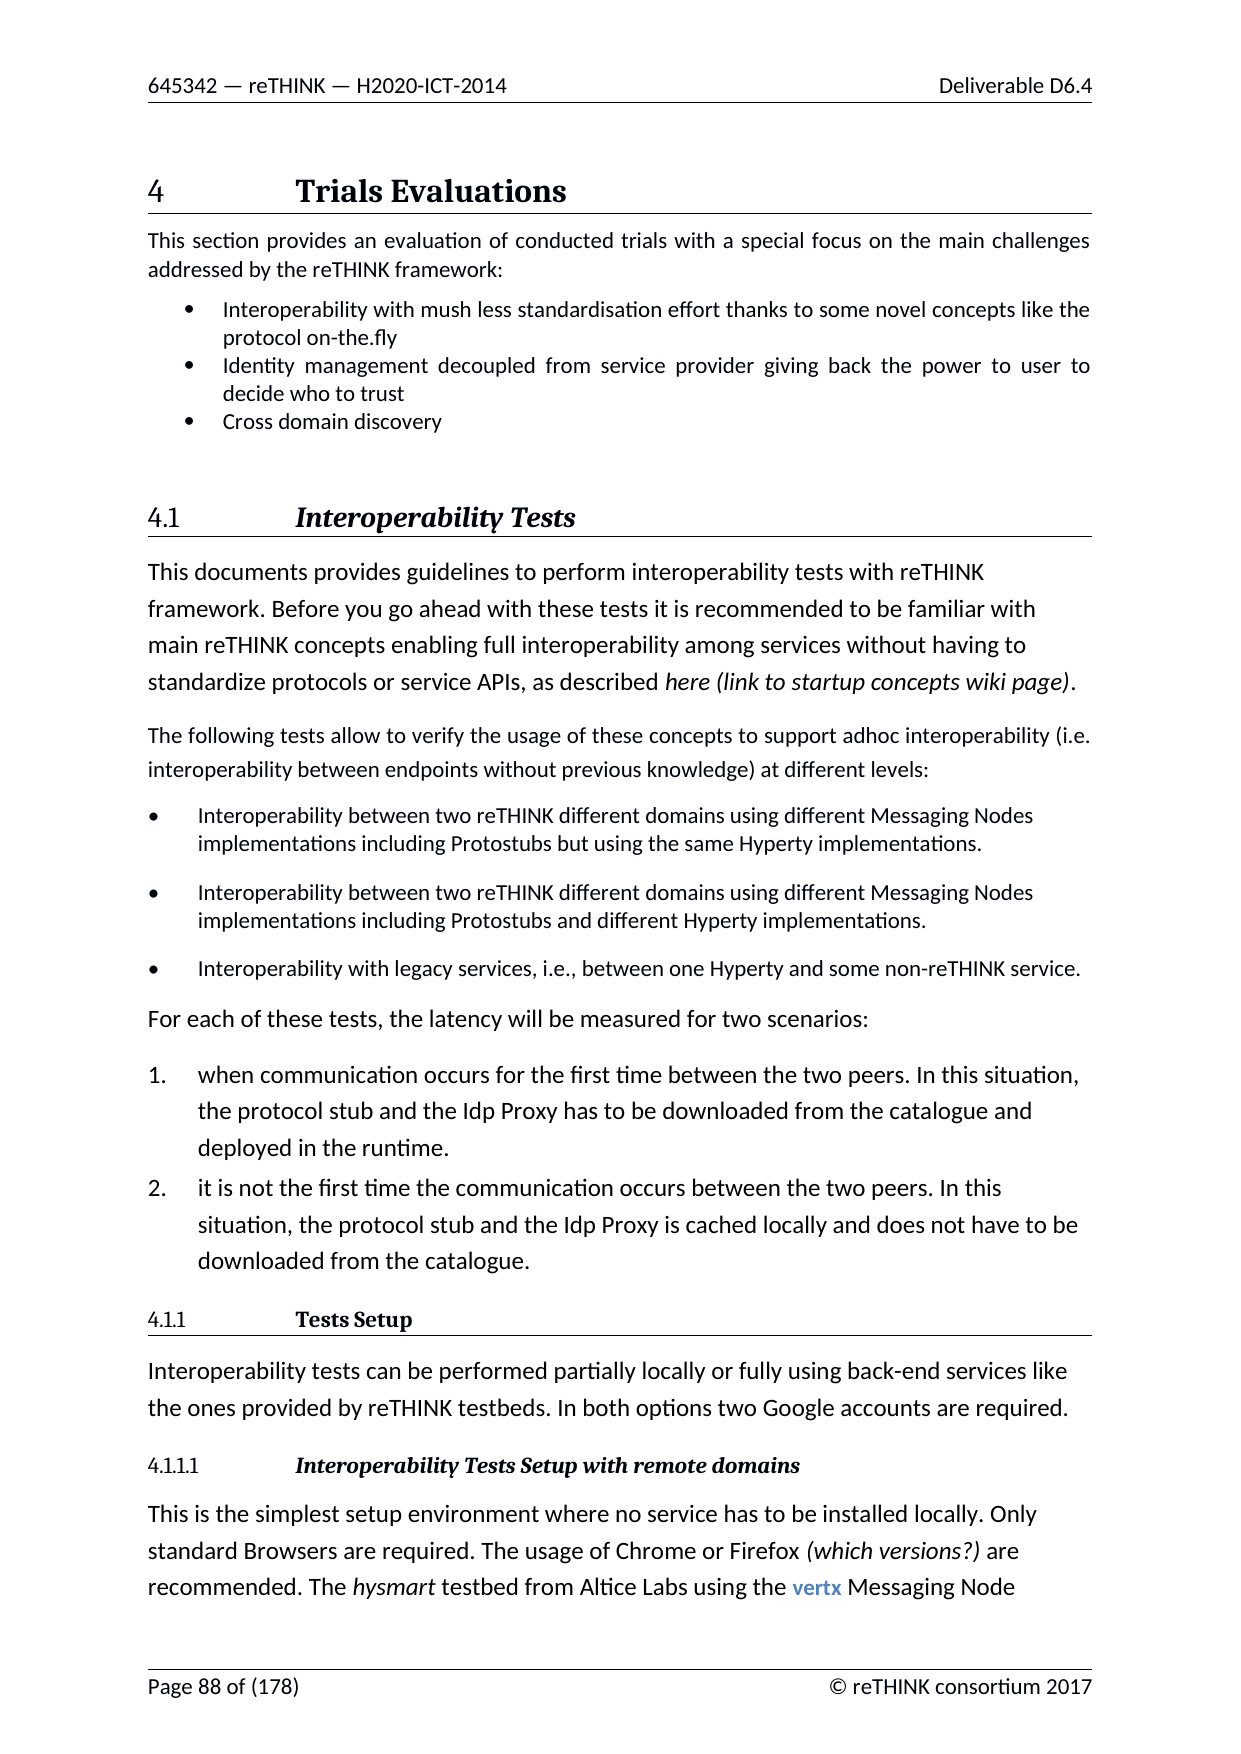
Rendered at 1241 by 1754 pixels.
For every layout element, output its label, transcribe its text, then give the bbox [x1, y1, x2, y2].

list Interoperability between two reTHINK different domains using different Messaging Nodes implementations including Protostubs and different Hyperty implementations. [148, 878, 1092, 934]
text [148, 1498, 1092, 1602]
subtitle Interoperability Tests Setup with remote domains [148, 1453, 1092, 1479]
list it is not the first time the communication occurs between the two peers. In this situation, the protocol stub and the Idp Proxy is cached locally and does not have to be downloaded from the catalogue. [148, 1172, 1092, 1276]
list Interoperability between two reTHINK different domains using different Messaging Nodes implementations including Protostubs but using the same Hyperty implementations. [148, 801, 1092, 857]
subtitle Interoperability Tests [148, 501, 1092, 536]
text For each of these tests, the latency will be measured for two scenarios: [148, 1003, 1092, 1034]
subtitle Trials Evaluations [148, 173, 1092, 213]
list Interoperability with mush less standardisation effort thanks to some novel concepts like the protocol on-the.fly [185, 295, 1092, 351]
text This section provides an evaluation of conducted trials with a special focus on the main challenges addressed by the reTHINK framework: [148, 227, 1092, 283]
list when communication occurs for the first time between the two peers. In this situation, the protocol stub and the Idp Proxy has to be downloaded from the catalogue and deployed in the runtime. [148, 1059, 1092, 1162]
subtitle Tests Setup [148, 1307, 1092, 1335]
list Cross domain discovery [185, 407, 1092, 435]
text Interoperability tests can be performed partially locally or fully using back-end services like the ones provided by reTHINK testbeds. In both options two Google accounts are required. [148, 1355, 1092, 1422]
list Interoperability with legacy services, i.e., between one Hyperty and some non-reTHINK service. [148, 954, 1092, 983]
list Identity management decoupled from service provider giving back the power to user to decide who to trust [185, 351, 1092, 407]
text The following tests allow to verify the usage of these concepts to support adhoc interoperability (i.e. interoperability between endpoints without previous knowledge) at different levels: [148, 721, 1092, 783]
text This documents provides guidelines to perform interoperability tests with reTHINK framework. Before you go ahead with these tests it is recommended to be familiar with main reTHINK concepts enabling full interoperability among services without having to standardize protocols or service APIs, as described here (link to startup concepts wiki page). [148, 556, 1092, 696]
